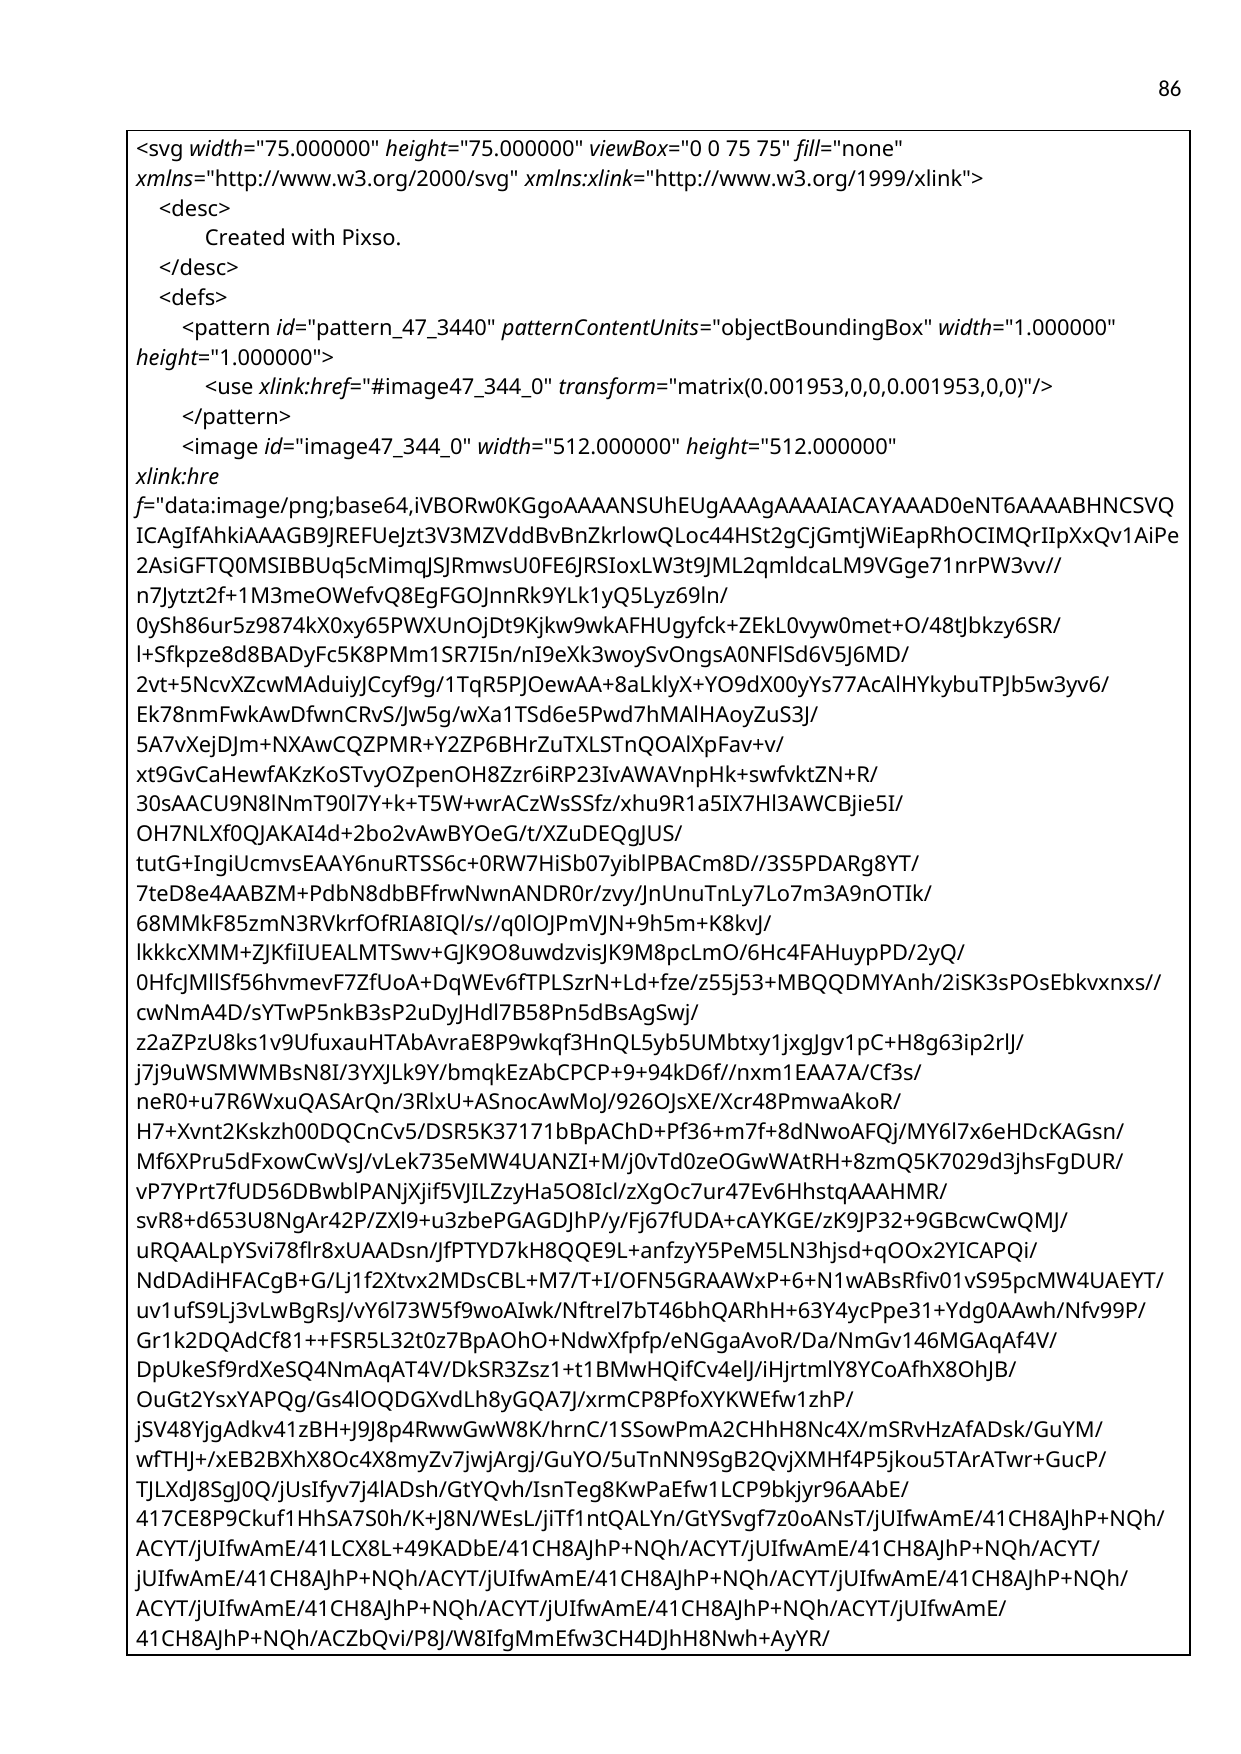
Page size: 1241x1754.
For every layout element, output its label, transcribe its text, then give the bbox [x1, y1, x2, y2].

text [128, 428, 1189, 1654]
text <pattern id="pattern_47_3440" patternContentUnits="objectBoundingBox" width="1.000000" height="1.000000"> [136, 312, 1181, 371]
text <svg width="75.000000" height="75.000000" viewBox="0 0 75 75" fill="none" xmlns="http://www.w3.org/2000/svg" xmlns:xlink="http://www.w3.org/1999/xlink"> [128, 131, 1189, 193]
text <desc> [136, 193, 1181, 222]
text <use xlink:href="#image47_344_0" transform="matrix(0.001953,0,0,0.001953,0,0)"/> [136, 371, 1181, 401]
text <defs> [136, 282, 1181, 312]
text </desc> [136, 252, 1181, 282]
text Created with Pixso. [136, 222, 1181, 252]
text </pattern> [136, 401, 1181, 428]
